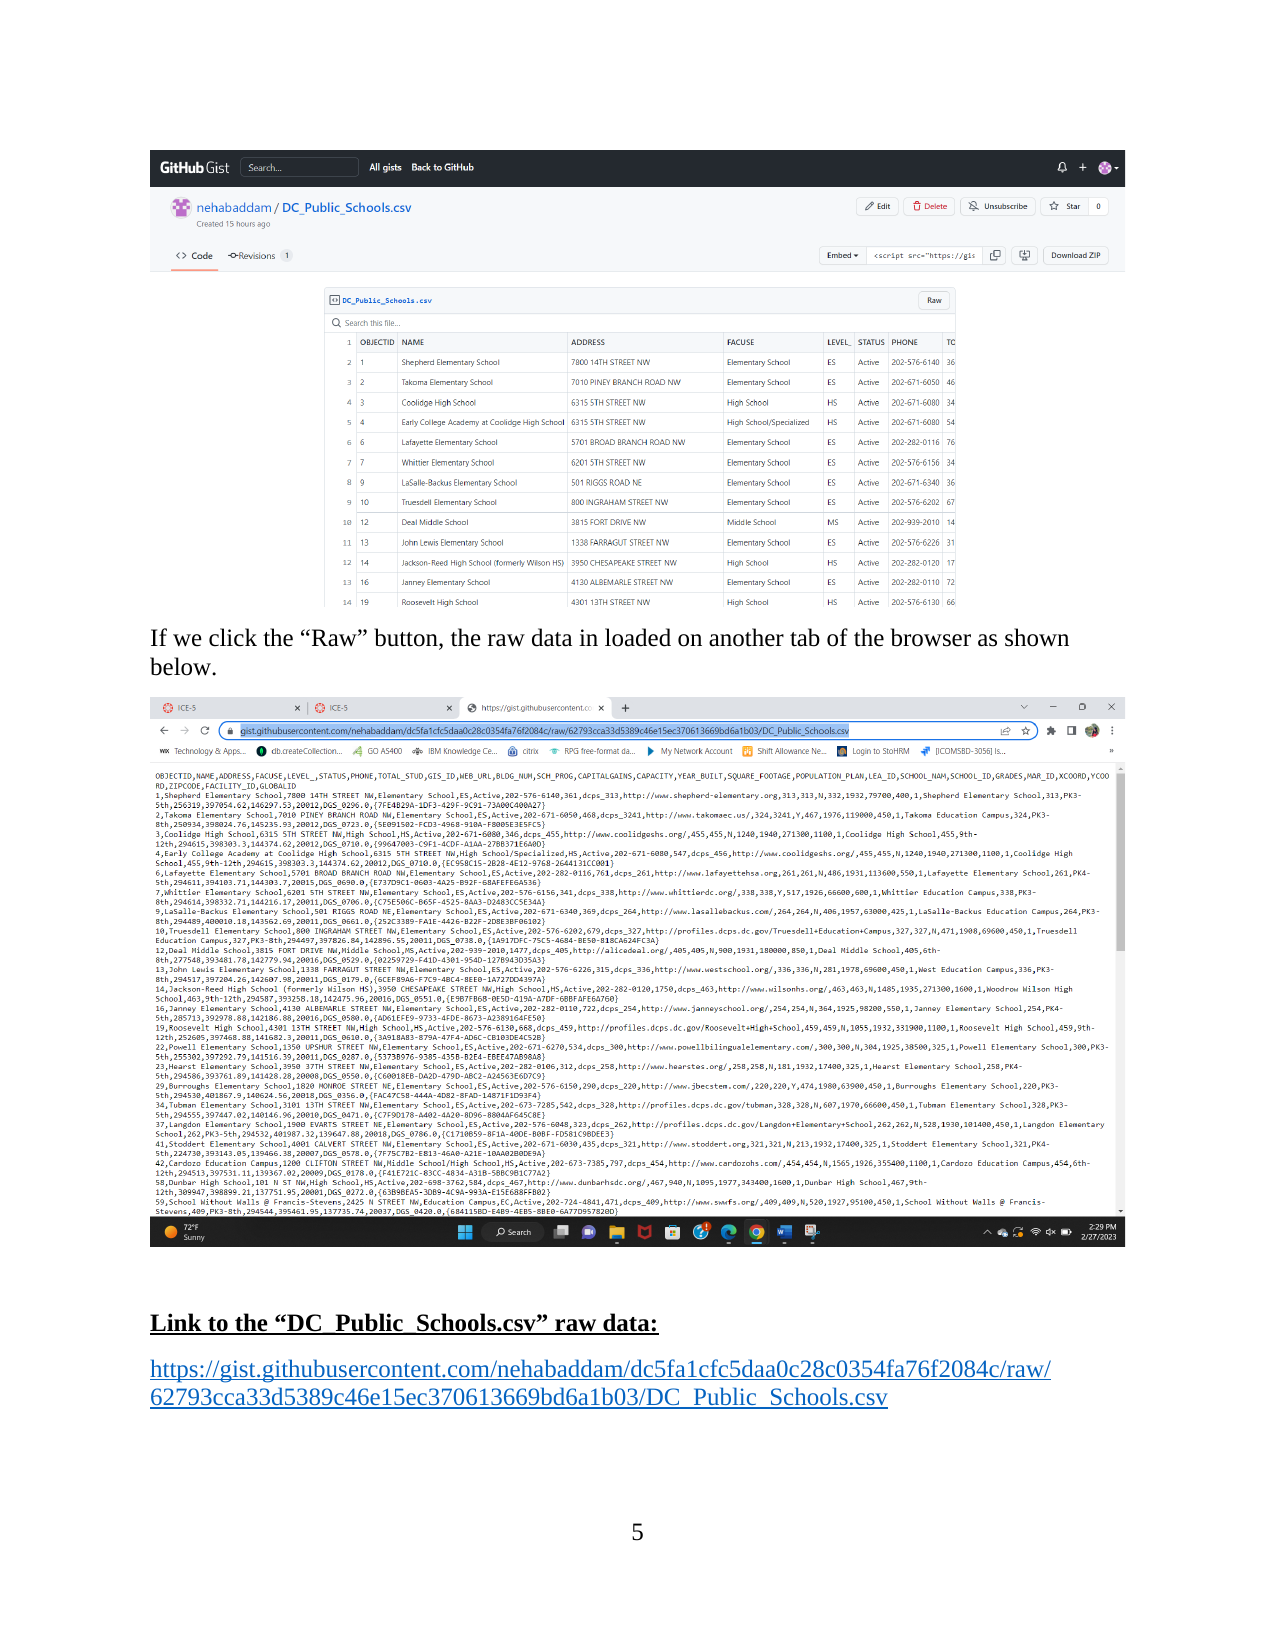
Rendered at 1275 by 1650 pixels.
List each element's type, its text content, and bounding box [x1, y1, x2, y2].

text If we click the “Raw” button, the raw data in loaded on another tab of the browser as shown below. [150, 623, 1125, 681]
text Link to the “DC_Public_Schools.csv” raw data: [150, 1308, 1125, 1337]
text https://gist.githubusercontent.com/nehabaddam/dc5fa1cfc5daa0c28c0354fa76f2084c/raw/62793cca33d5389c46e15ec370613669bd6a1b03/DC_Public_Schools.csv [150, 1354, 1125, 1411]
picture [150, 150, 1125, 607]
picture [150, 697, 1125, 1247]
